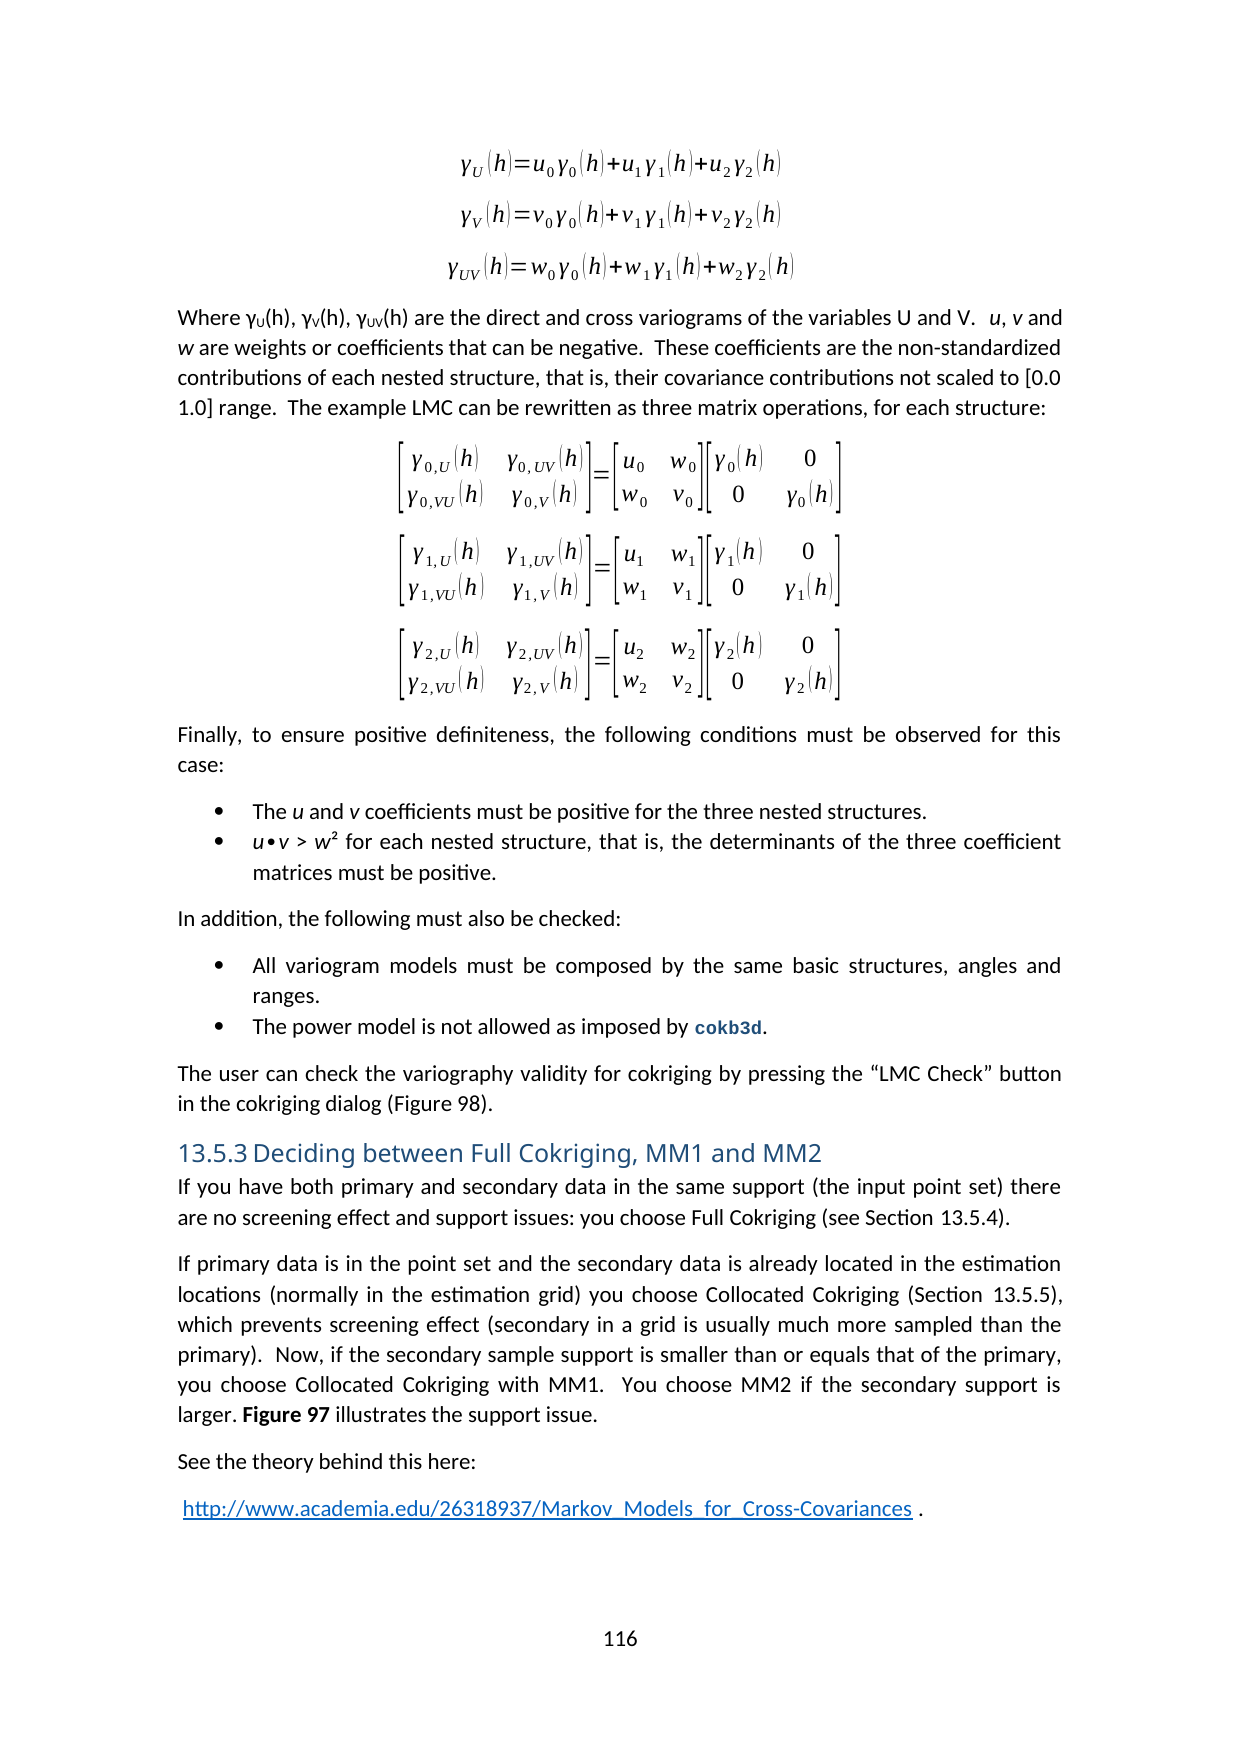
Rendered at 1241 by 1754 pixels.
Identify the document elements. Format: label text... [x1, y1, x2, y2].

text If primary data is in the point set and the secondary data is already located in the estimation locations (normally in the estimation grid) you choose Collocated Cokriging (Section 12.5.5), which prevents screening effect (secondary in a grid is usually much more sampled than the primary). Now, if the secondary sample support is smaller than or equals that of the primary, you choose Collocated Cokriging with MM1. You choose MM2 if the secondary support is larger. Figure 88 illustrates the support issue. [177, 1249, 1063, 1429]
text The user can check the variography validity for cokriging by pressing the “LMC Check” button in the cokriging dialog (Figure 89). [177, 1059, 1063, 1117]
list The power model is not allowed as imposed by cokb3d. [215, 1012, 1063, 1040]
text Finally, to ensure positive definiteness, the following conditions must be observed for this case: [177, 720, 1063, 778]
text Where γU(h), γV(h), γUV(h) are the direct and cross variograms of the variables U and V. u, v and w are weights or coefficients that can be negative. These coefficients are the non-standardized contributions of each nested structure, that is, their covariance contributions not scaled to [0.0 1.0] range. The example LMC can be rewritten as three matrix operations, for each structure: [177, 303, 1063, 421]
subtitle Deciding between Full Cokriging, MM1 and MM2 [177, 1136, 1063, 1170]
list All variogram models must be composed by the same basic structures, angles and ranges. [215, 951, 1063, 1009]
text In addition, the following must also be checked: [177, 904, 1063, 932]
list The u and v coefficients must be positive for the three nested structures. [215, 797, 1063, 825]
text See the theory behind this here: [177, 1447, 1063, 1476]
text http://www.academia.edu/26318937/Markov_Models_for_Cross-Covariances . [177, 1494, 1063, 1522]
text If you have both primary and secondary data in the same support (the input point set) there are no screening effect and support issues: you choose Full Cokriging (see Section 12.5.4). [177, 1172, 1063, 1231]
list u∙v > w² for each nested structure, that is, the determinants of the three coefficient matrices must be positive. [215, 827, 1063, 886]
